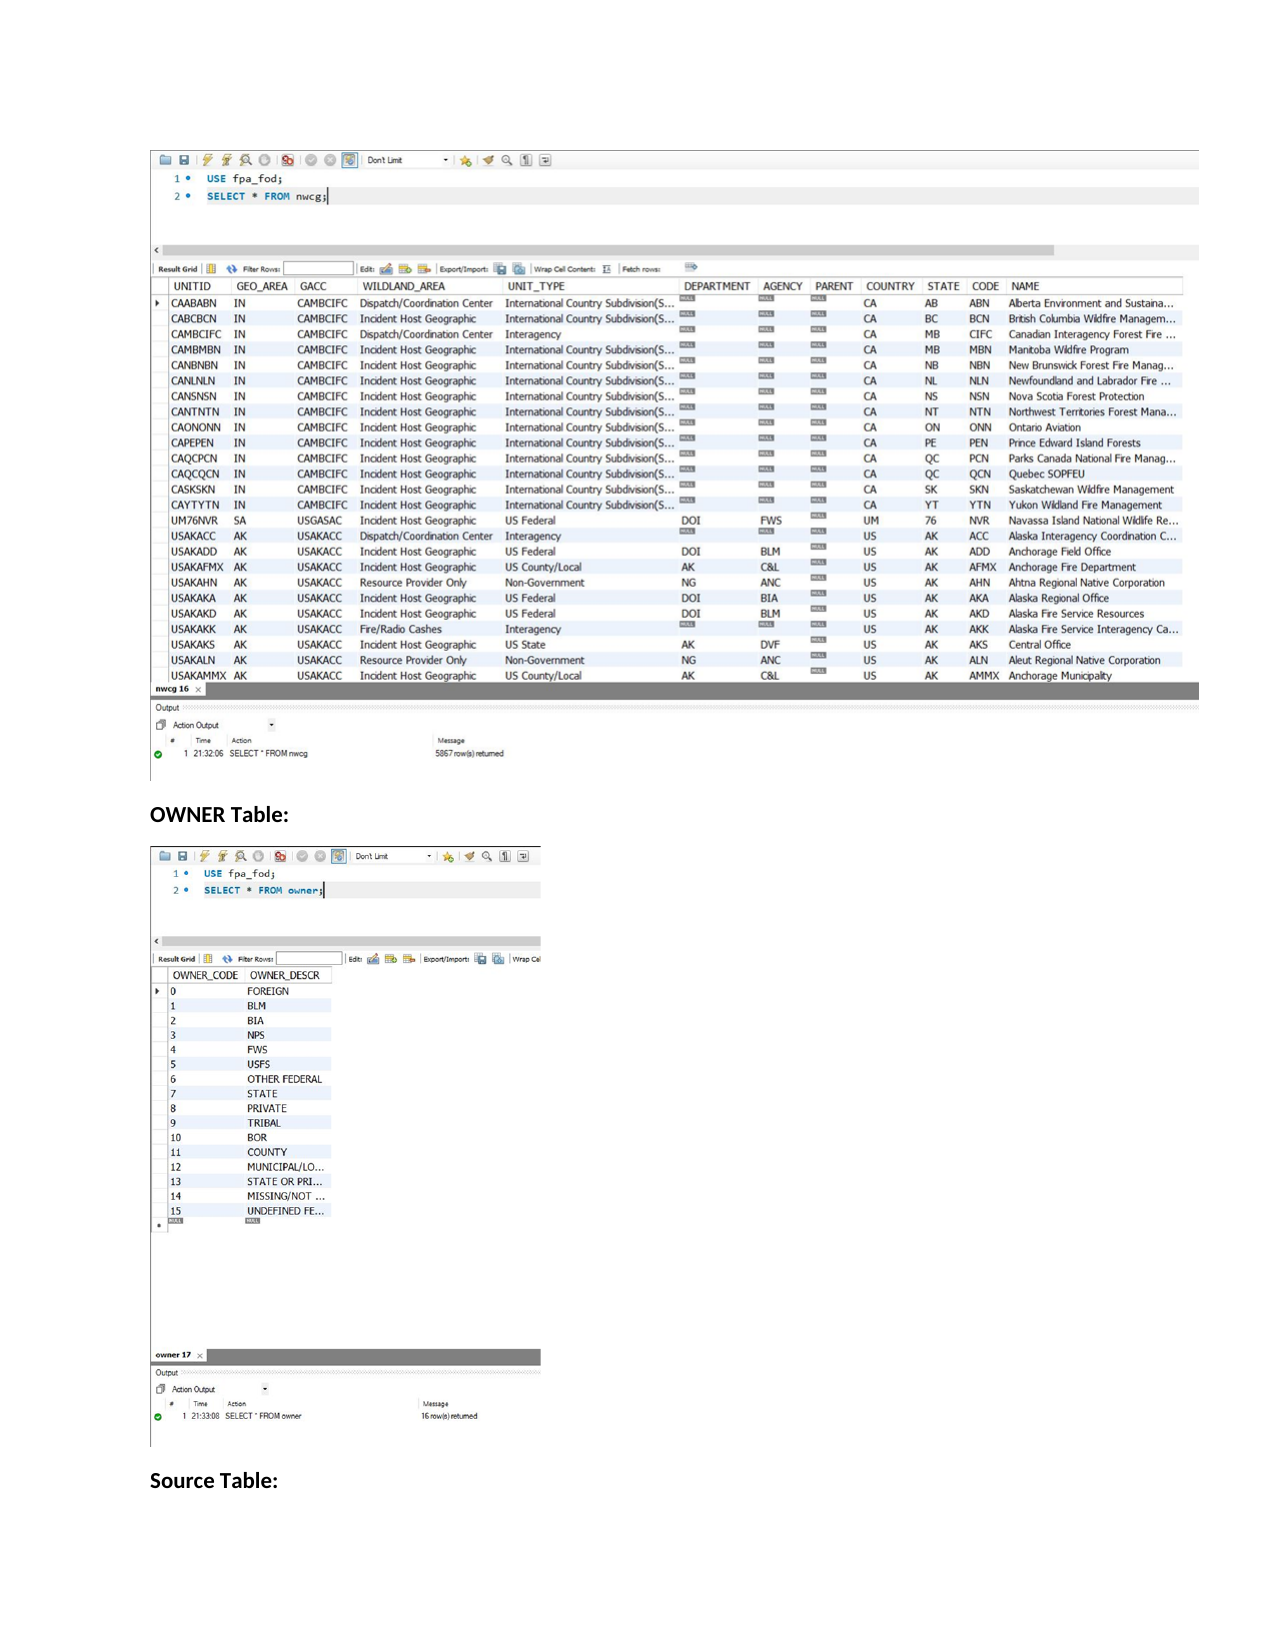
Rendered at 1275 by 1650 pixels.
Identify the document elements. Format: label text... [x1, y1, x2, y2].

picture [150, 846, 541, 1447]
text Source Table: [150, 1466, 1125, 1494]
text OWNER Table: [150, 800, 1125, 828]
picture [150, 150, 1199, 781]
